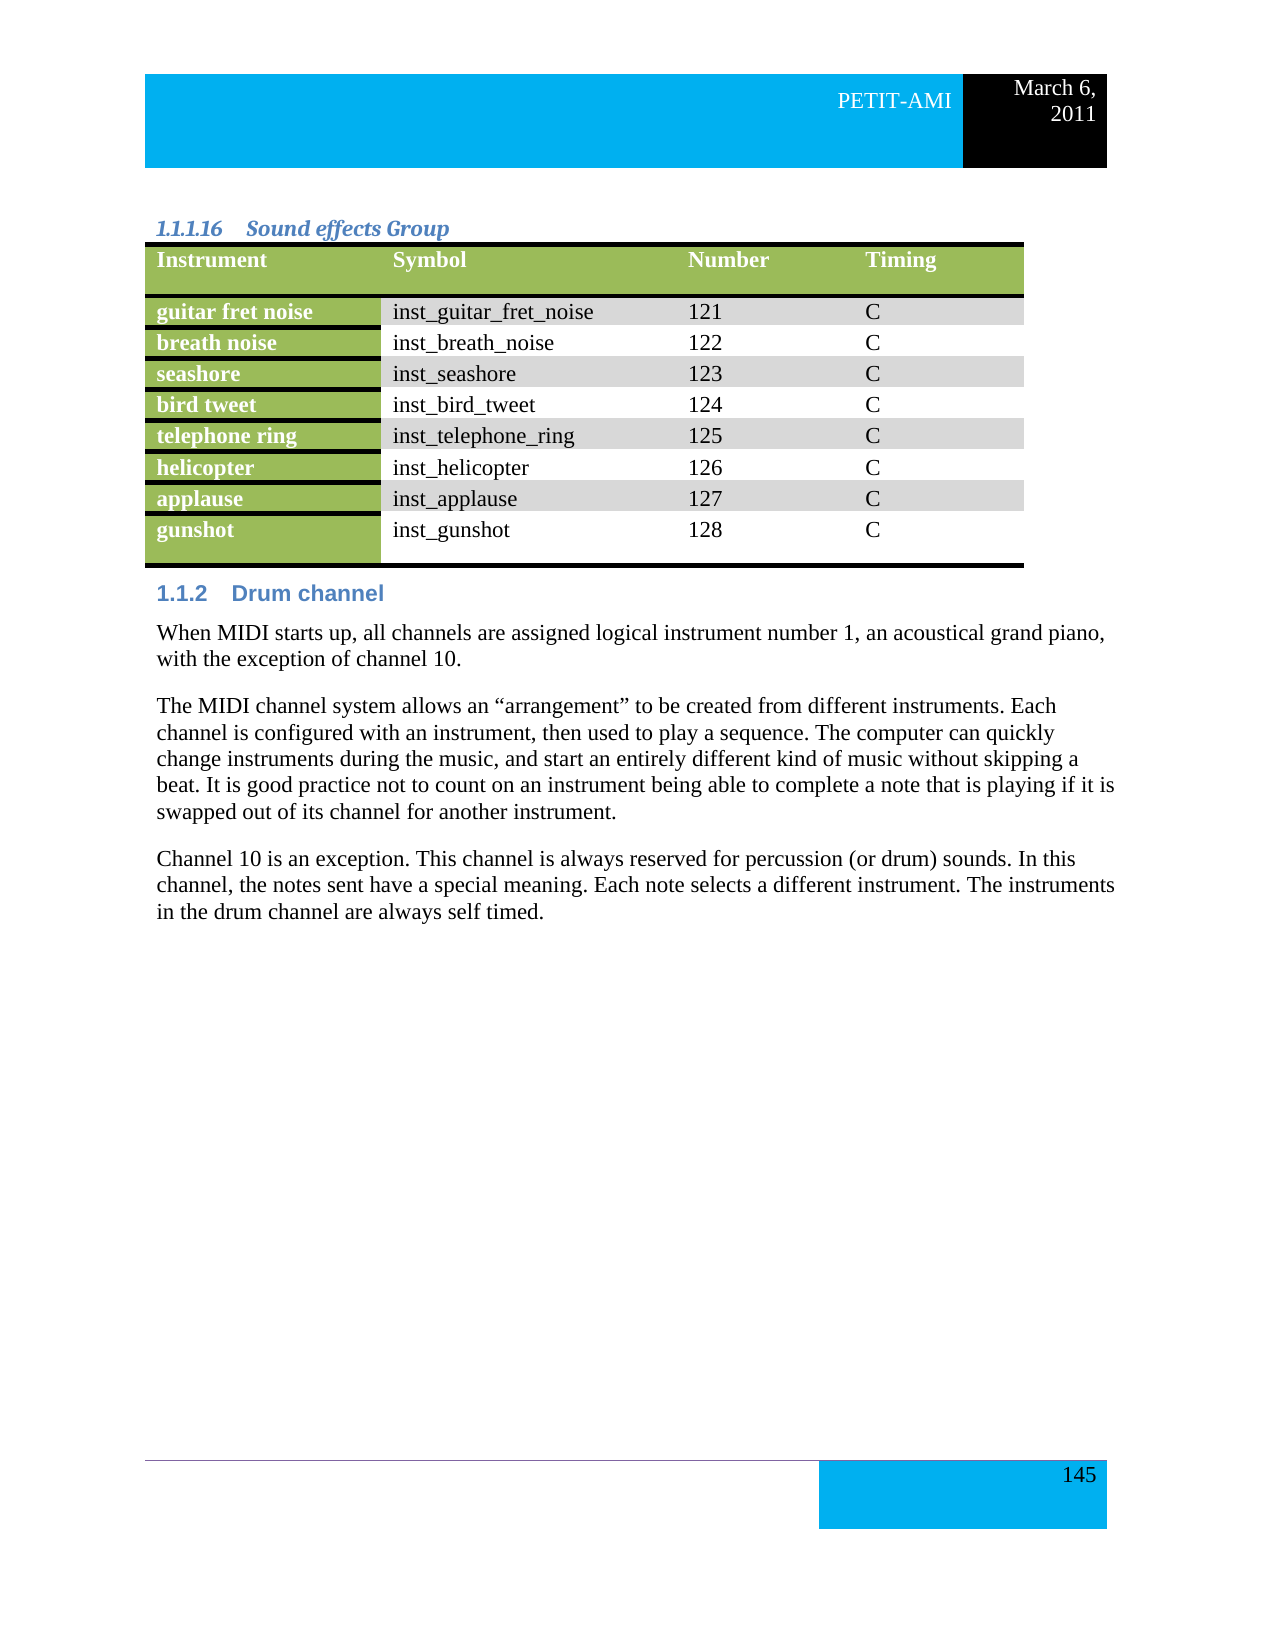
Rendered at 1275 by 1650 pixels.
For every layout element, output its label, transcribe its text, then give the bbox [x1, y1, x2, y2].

text The MIDI channel system allows an “arrangement” to be created from different instruments. Each channel is configured with an instrument, then used to play a sequence. The computer can quickly change instruments during the music, and start an entirely different kind of music without skipping a beat. It is good practice not to count on an instrument being able to complete a note that is playing if it is swapped out of its channel for another instrument. [156, 692, 1118, 824]
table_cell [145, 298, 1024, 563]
text Channel 10 is an exception. This channel is always reserved for percussion (or drum) sounds. In this channel, the notes sent have a special meaning. Each note selects a different instrument. The instruments in the drum channel are always self timed. [156, 845, 1118, 924]
text When MIDI starts up, all channels are assigned logical instrument number 1, an acoustical grand piano, with the exception of channel 10. [156, 619, 1118, 672]
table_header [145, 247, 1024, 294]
subtitle Sound effects Group [156, 215, 1118, 242]
subtitle Drum channel [156, 580, 1118, 606]
